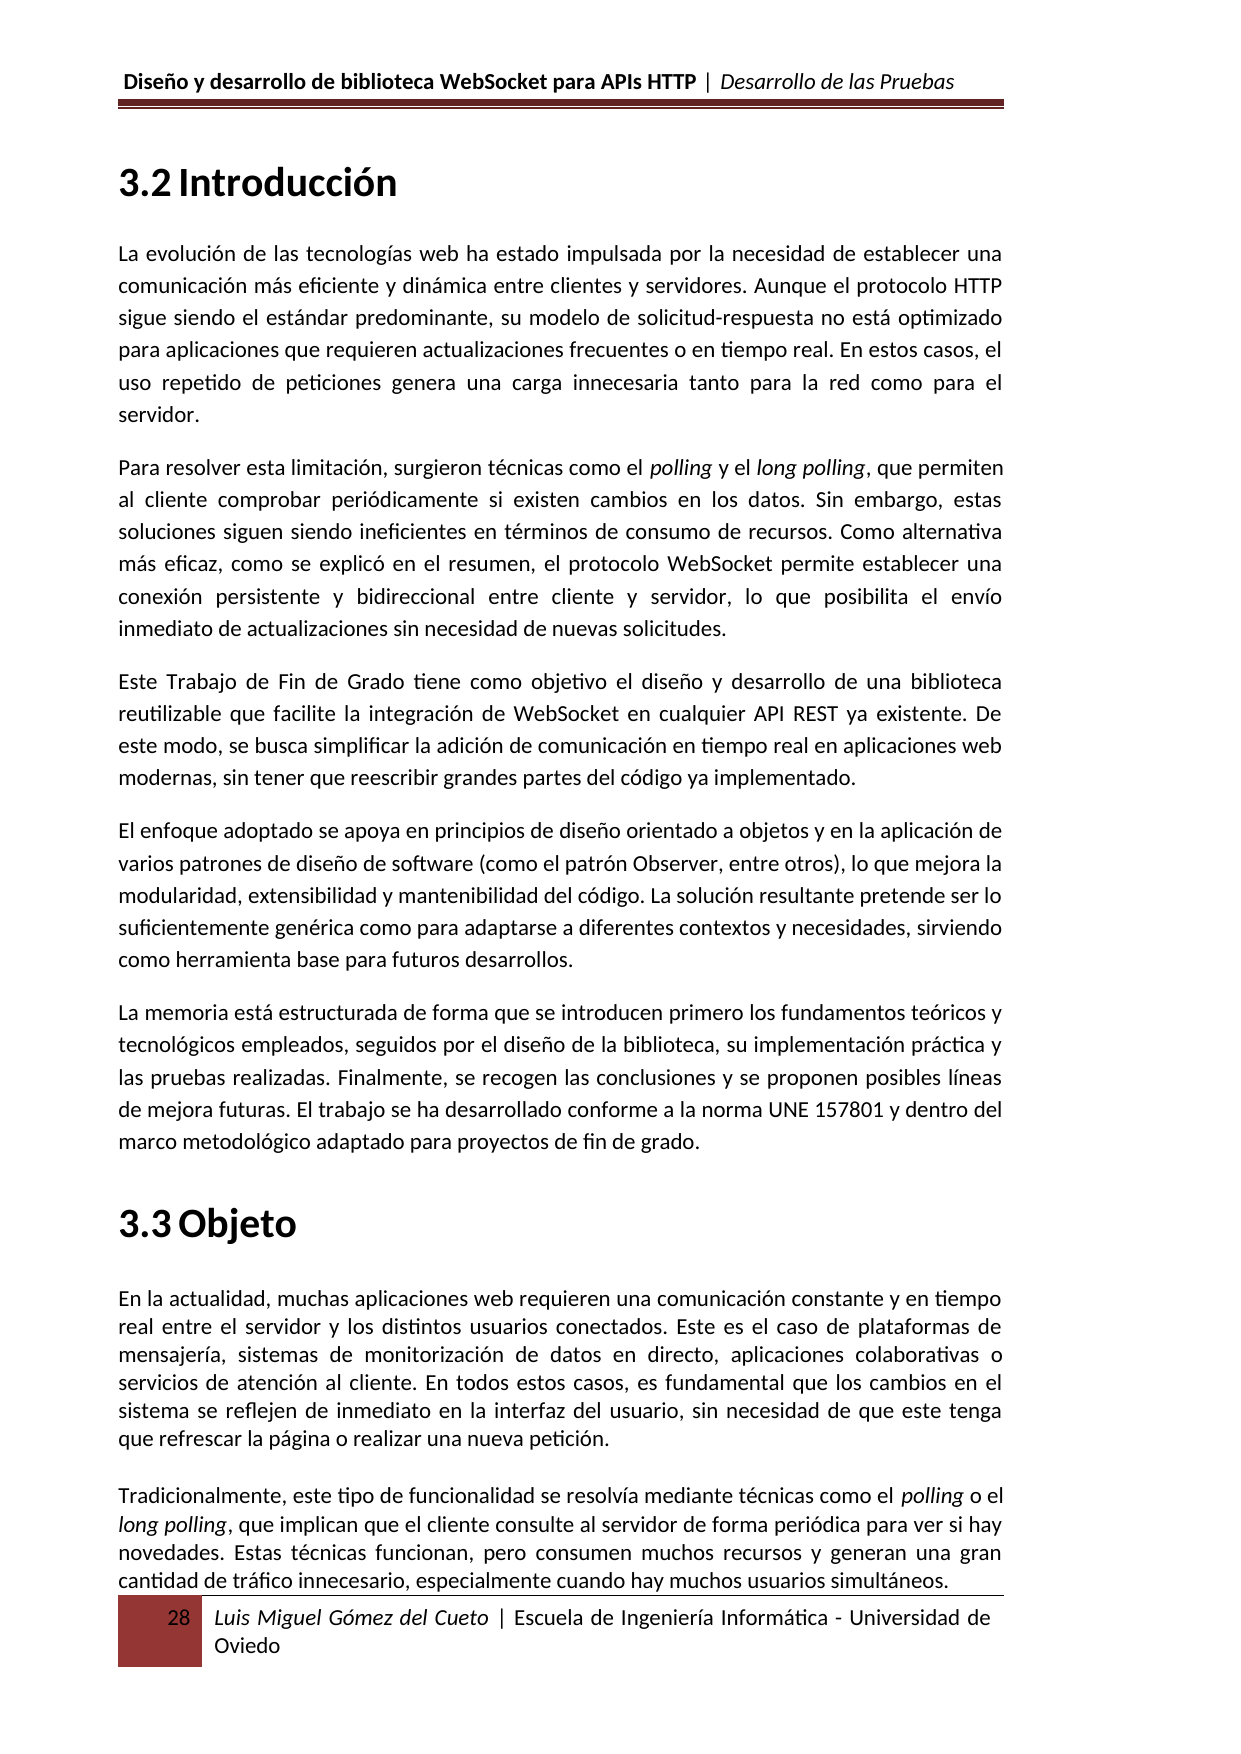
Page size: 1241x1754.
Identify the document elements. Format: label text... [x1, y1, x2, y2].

subtitle Objeto [118, 1197, 1004, 1248]
text Para resolver esta limitación, surgieron técnicas como el polling y el long polling, que permiten al cliente comprobar periódicamente si existen cambios en los datos. Sin embargo, estas soluciones siguen siendo ineficientes en términos de consumo de recursos. Como alternativa más eficaz, como se explicó en el resumen, el protocolo WebSocket permite establecer una conexión persistente y bidireccional entre cliente y servidor, lo que posibilita el envío inmediato de actualizaciones sin necesidad de nuevas solicitudes. [118, 453, 1004, 642]
text En la actualidad, muchas aplicaciones web requieren una comunicación constante y en tiempo real entre el servidor y los distintos usuarios conectados. Este es el caso de plataformas de mensajería, sistemas de monitorización de datos en directo, aplicaciones colaborativas o servicios de atención al cliente. En todos estos casos, es fundamental que los cambios en el sistema se reflejen de inmediato en la interfaz del usuario, sin necesidad de que este tenga que refrescar la página o realizar una nueva petición. [118, 1284, 1004, 1452]
text El enfoque adoptado se apoya en principios de diseño orientado a objetos y en la aplicación de varios patrones de diseño de software (como el patrón Observer, entre otros), lo que mejora la modularidad, extensibilidad y mantenibilidad del código. La solución resultante pretende ser lo suficientemente genérica como para adaptarse a diferentes contextos y necesidades, sirviendo como herramienta base para futuros desarrollos. [118, 817, 1004, 973]
text Este Trabajo de Fin de Grado tiene como objetivo el diseño y desarrollo de una biblioteca reutilizable que facilite la integración de WebSocket en cualquier API REST ya existente. De este modo, se busca simplificar la adición de comunicación en tiempo real en aplicaciones web modernas, sin tener que reescribir grandes partes del código ya implementado. [118, 667, 1004, 792]
text La memoria está estructurada de forma que se introducen primero los fundamentos teóricos y tecnológicos empleados, seguidos por el diseño de la biblioteca, su implementación práctica y las pruebas realizadas. Finalmente, se recogen las conclusiones y se proponen posibles líneas de mejora futuras. El trabajo se ha desarrollado conforme a la norma UNE 157801 y dentro del marco metodológico adaptado para proyectos de fin de grado. [118, 998, 1004, 1155]
text Tradicionalmente, este tipo de funcionalidad se resolvía mediante técnicas como el polling o el long polling, que implican que el cliente consulte al servidor de forma periódica para ver si hay novedades. Estas técnicas funcionan, pero consumen muchos recursos y generan una gran cantidad de tráfico innecesario, especialmente cuando hay muchos usuarios simultáneos. [118, 1482, 1004, 1594]
subtitle Introducción [118, 156, 1004, 206]
text La evolución de las tecnologías web ha estado impulsada por la necesidad de establecer una comunicación más eficiente y dinámica entre clientes y servidores. Aunque el protocolo HTTP sigue siendo el estándar predominante, su modelo de solicitud-respuesta no está optimizado para aplicaciones que requieren actualizaciones frecuentes o en tiempo real. En estos casos, el uso repetido de peticiones genera una carga innecesaria tanto para la red como para el servidor. [118, 239, 1004, 428]
